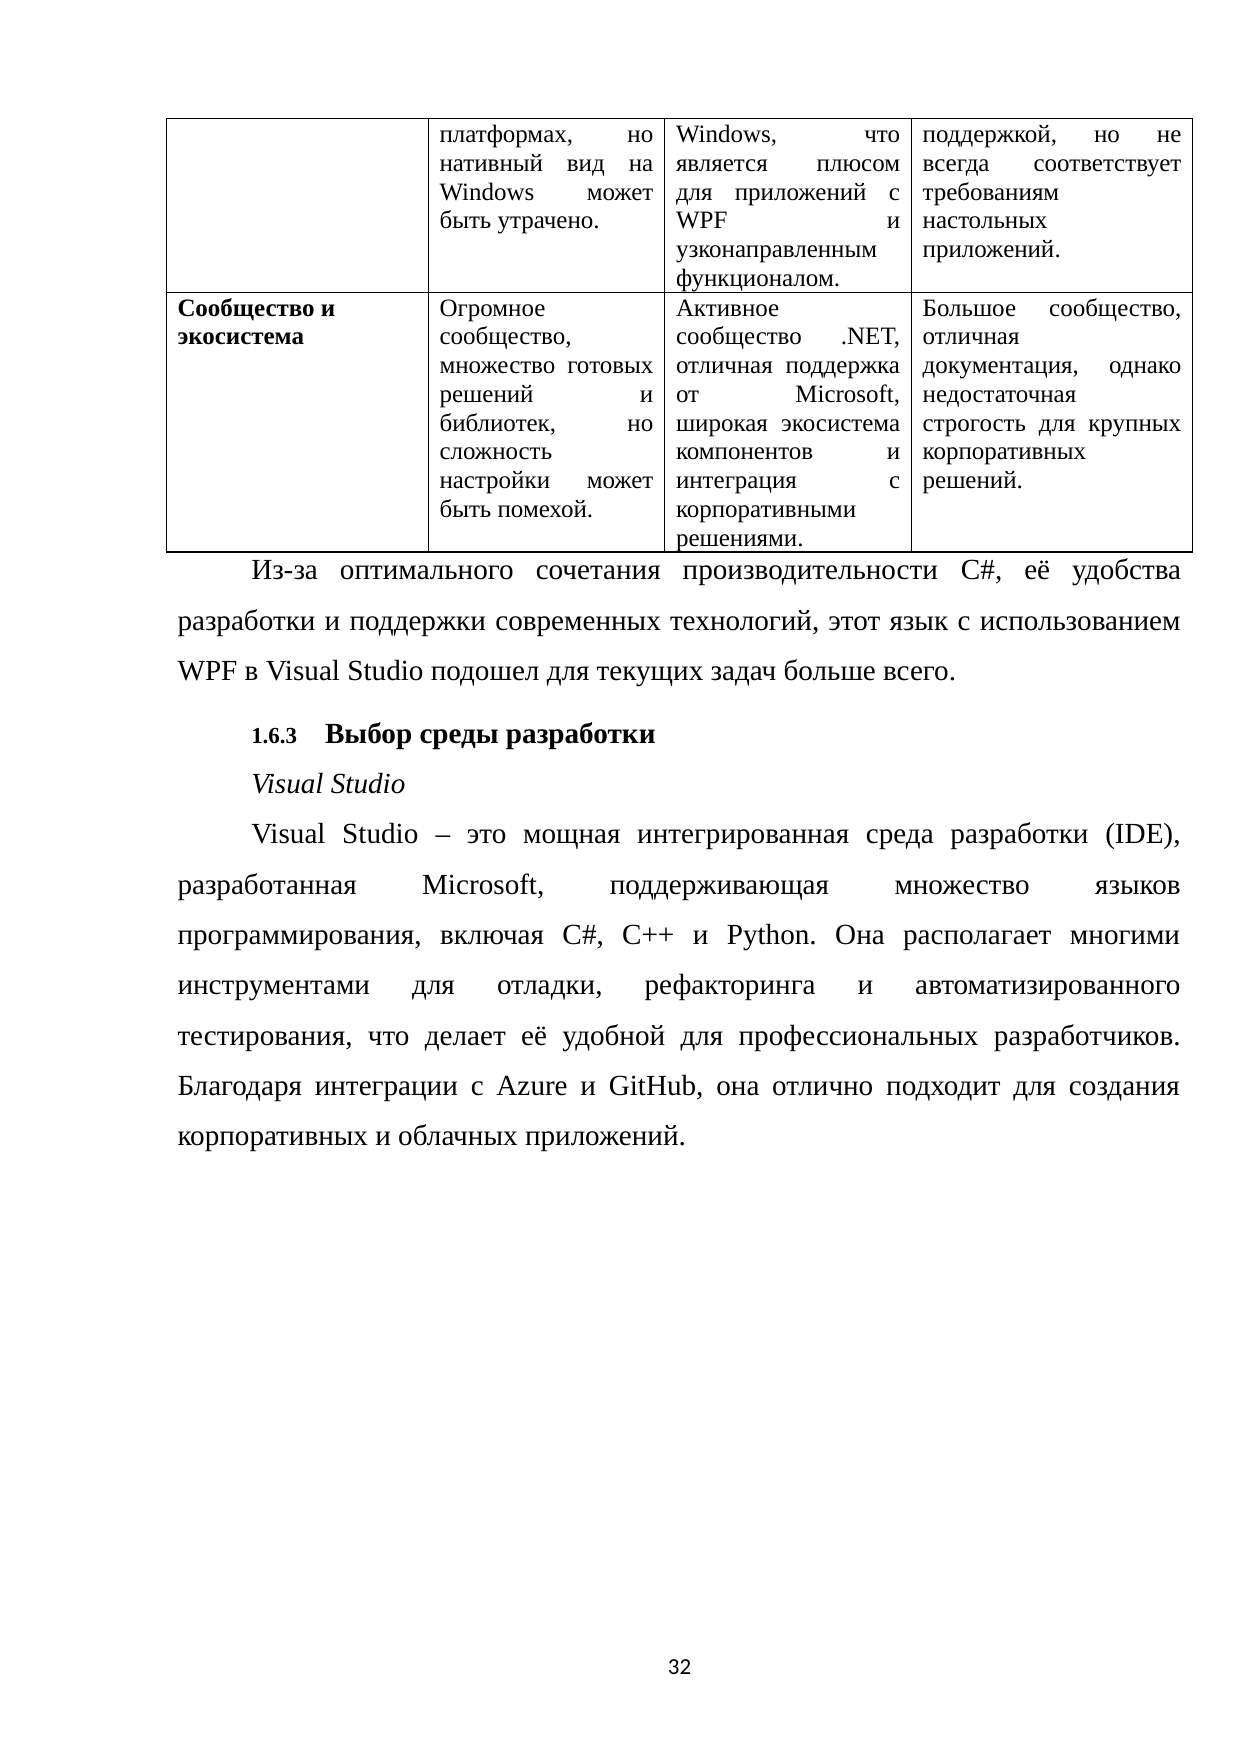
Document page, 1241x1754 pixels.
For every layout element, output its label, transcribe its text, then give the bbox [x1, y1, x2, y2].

text Visual Studio – это мощная интегрированная среда разработки (IDE), разработанная Microsoft, поддерживающая множество языков программирования, включая C#, C++ и Python. Она располагает многими инструментами для отладки, рефакторинга и автоматизированного тестирования, что делает её удобной для профессиональных разработчиков. Благодаря интеграции с Azure и GitHub, она отлично подходит для создания корпоративных и облачных приложений. [177, 817, 1181, 1152]
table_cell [665, 119, 911, 292]
text Visual Studio [177, 766, 1181, 800]
table_cell Сообщество и экосистема [167, 293, 428, 551]
table_cell Активное сообщество .NET, отличная поддержка от Microsoft, широкая экосистема компонентов и интеграция с корпоративными решениями. [665, 293, 911, 551]
table_cell Большое сообщество, отличная документация, однако недостаточная строгость для крупных корпоративных решений. [912, 293, 1192, 551]
text Из-за оптимального сочетания производительности C#, её удобства разработки и поддержки современных технологий, этот язык с использованием WPF в Visual Studio подошел для текущих задач больше всего. [177, 553, 1181, 687]
table_cell Огромное сообщество, множество готовых решений и библиотек, но сложность настройки может быть помехой. [429, 293, 664, 551]
list Выбор среды разработки [177, 716, 1181, 749]
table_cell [167, 119, 428, 292]
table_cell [912, 119, 1192, 292]
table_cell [429, 119, 664, 292]
